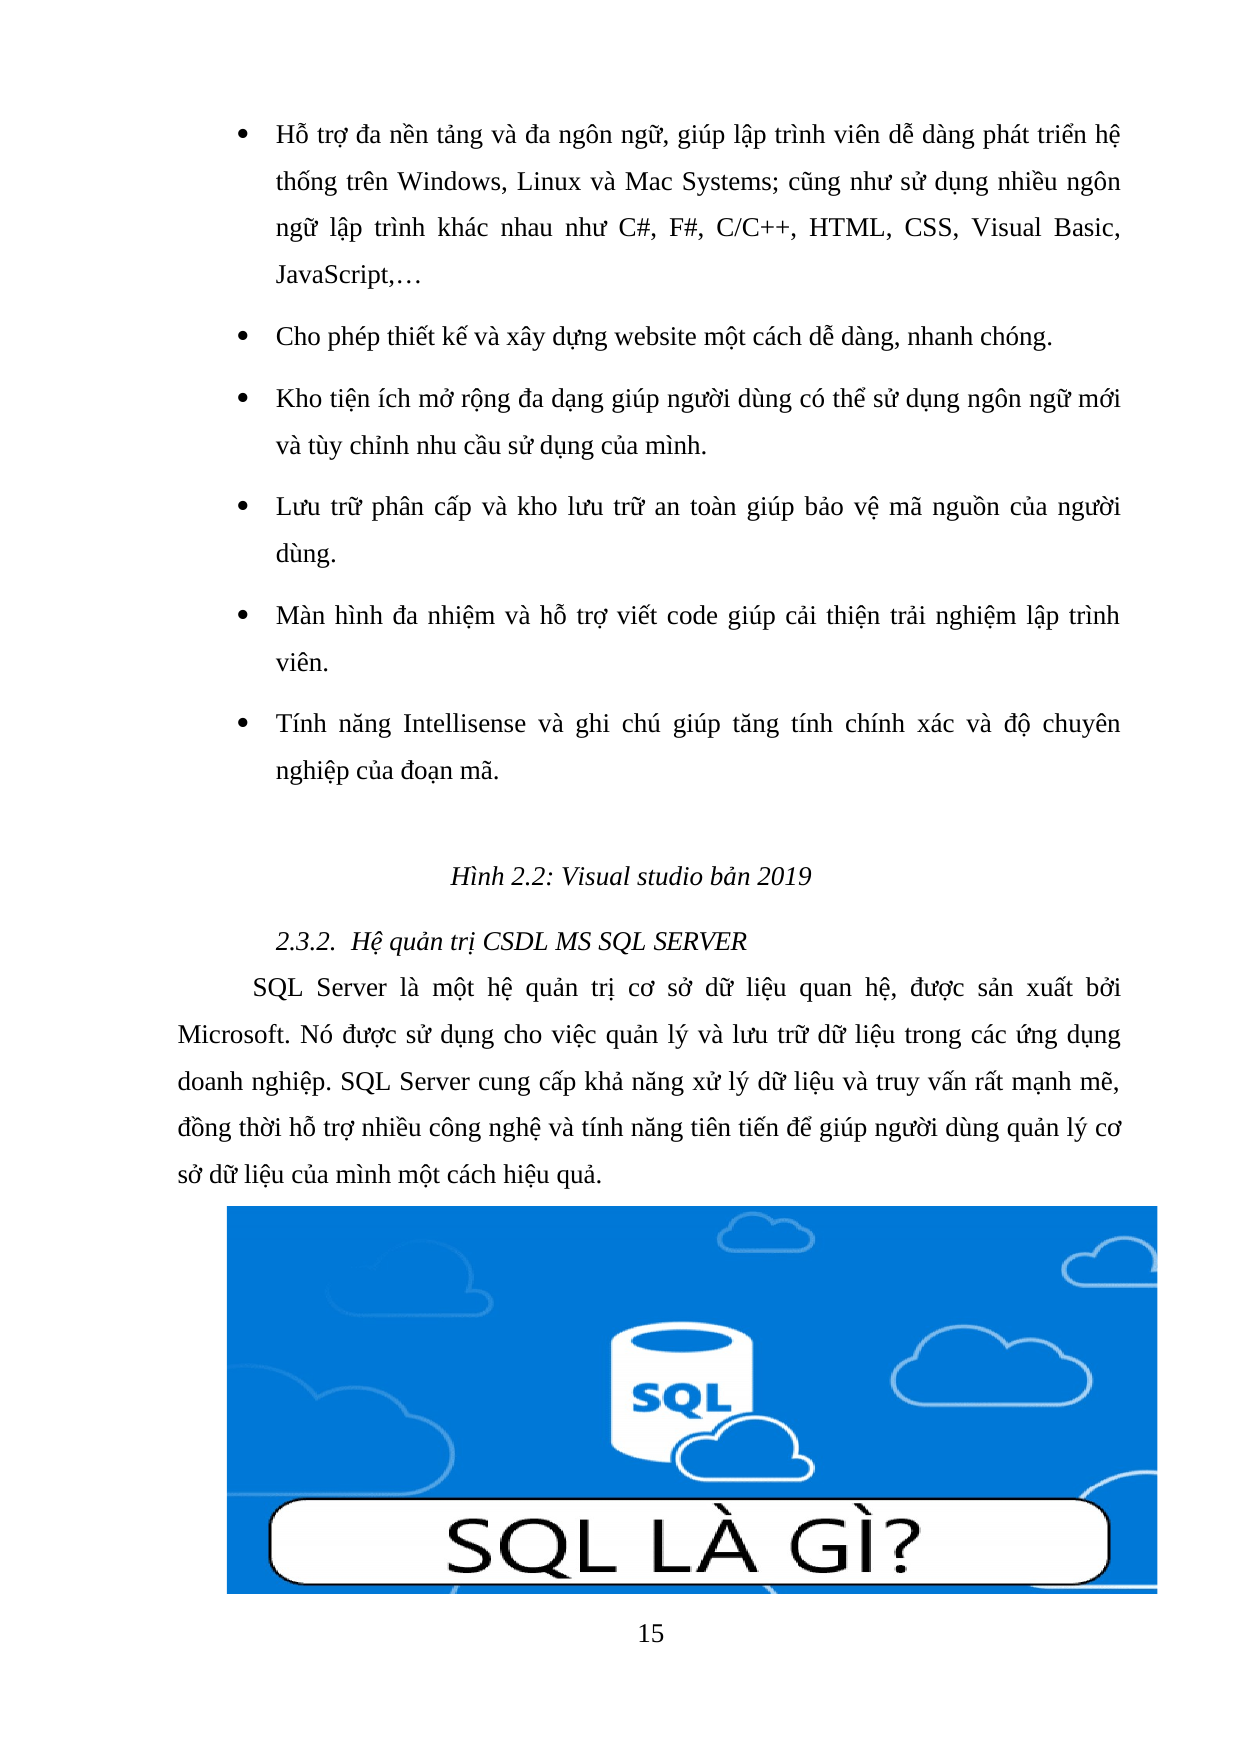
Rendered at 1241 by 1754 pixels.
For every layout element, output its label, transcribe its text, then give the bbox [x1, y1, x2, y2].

list Hỗ trợ đa nền tảng và đa ngôn ngữ, giúp lập trình viên dễ dàng phát triển hệ thống trên Windows, Linux và Mac Systems; cũng như sử dụng nhiều ngôn ngữ lập trình khác nhau như C#, F#, C/C++, HTML, CSS, Visual Basic, JavaScript,… [238, 118, 1122, 289]
list Lưu trữ phân cấp và kho lưu trữ an toàn giúp bảo vệ mã nguồn của người dùng. [238, 491, 1122, 568]
list Hệ quản trị CSDL MS SQL SERVER [276, 1476, 1122, 1507]
picture [214, 802, 1168, 1338]
list Màn hình đa nhiệm và hỗ trợ viết code giúp cải thiện trải nghiệm lập trình viên. [238, 599, 1122, 677]
list Tính năng Intellisense và ghi chú giúp tăng tính chính xác và độ chuyên nghiệp của đoạn mã. [238, 708, 1122, 786]
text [177, 1522, 1122, 1600]
list Cho phép thiết kế và xây dựng website một cách dễ dàng, nhanh chóng. [238, 320, 1122, 351]
list Kho tiện ích mở rộng đa dạng giúp người dùng có thể sử dụng ngôn ngữ mới và tùy chỉnh nhu cầu sử dụng của mình. [238, 382, 1122, 460]
